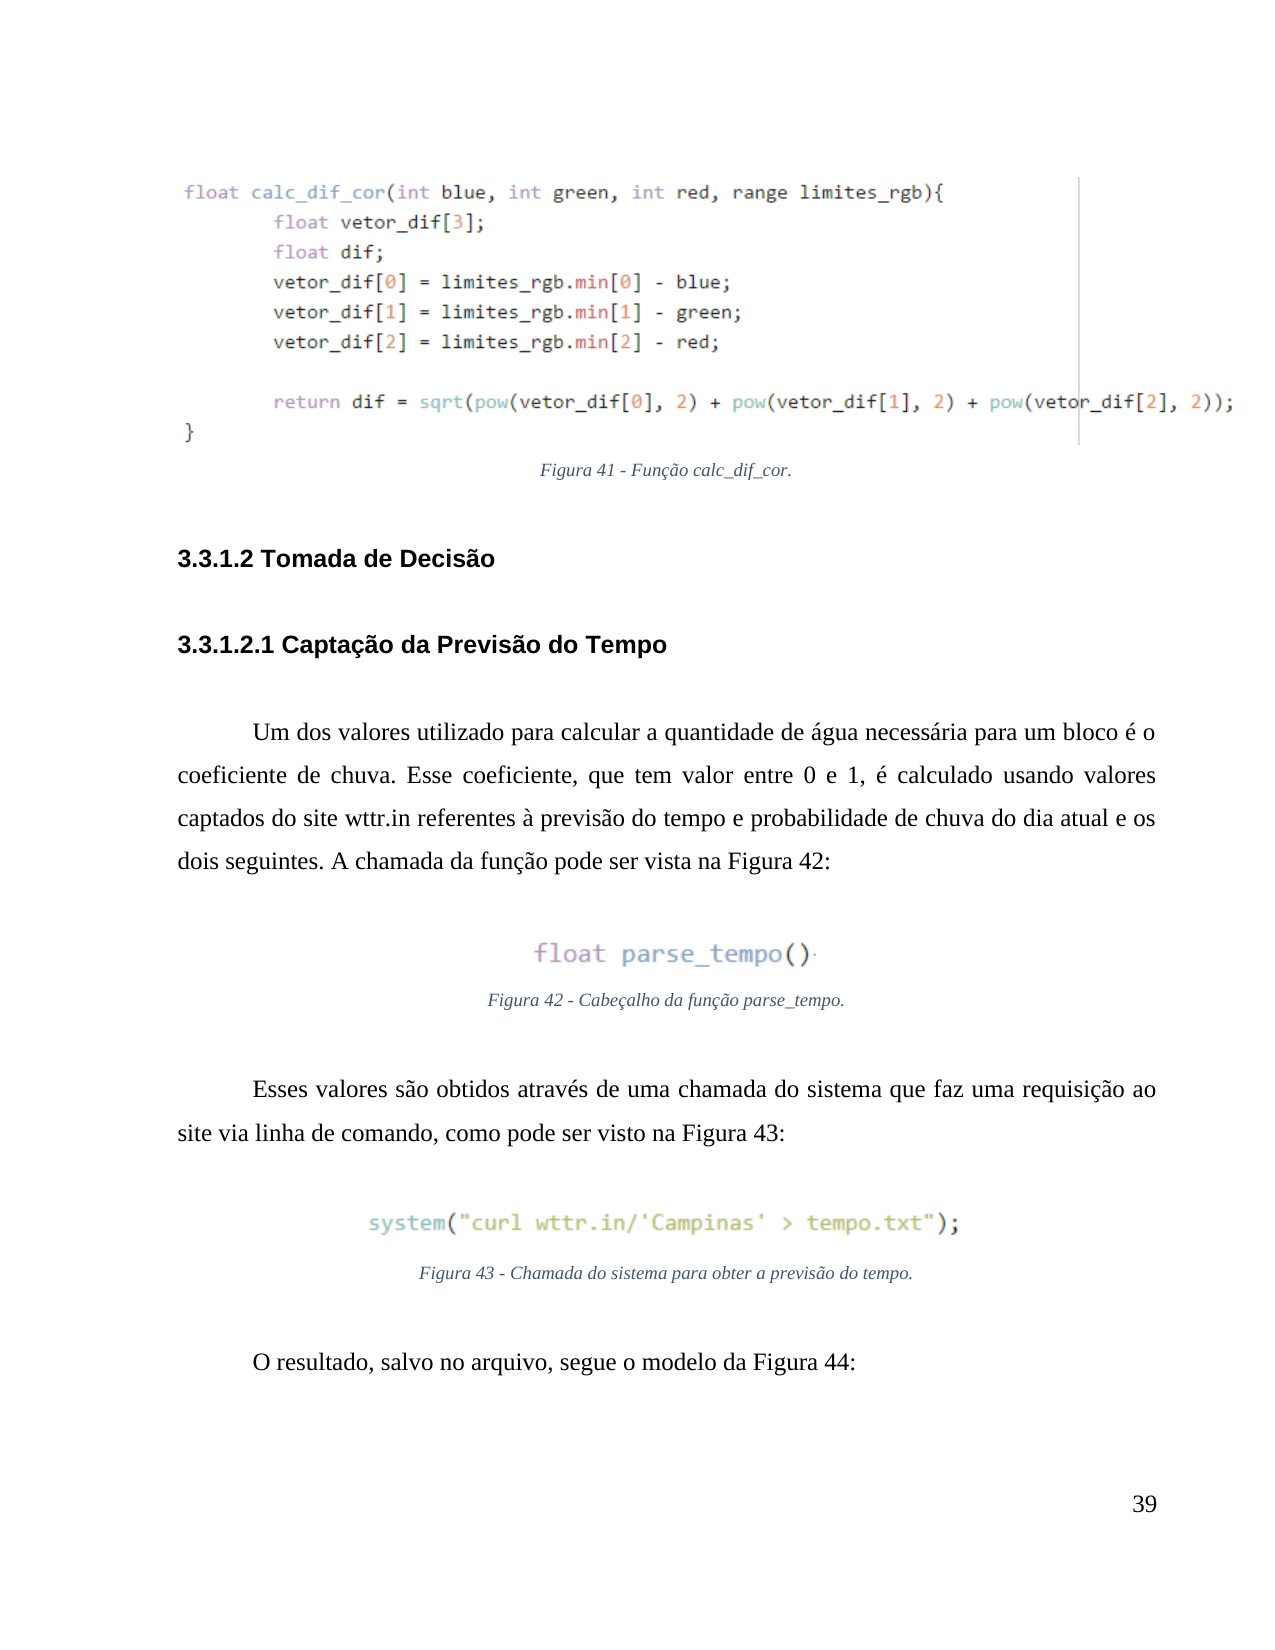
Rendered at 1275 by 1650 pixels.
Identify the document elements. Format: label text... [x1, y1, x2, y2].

text O resultado, salvo no arquivo, segue o modelo da Figura 44: [177, 1347, 1157, 1376]
text Esses valores são obtidos através de uma chamada do sistema que faz uma requisição ao site via linha de comando, como pode ser visto na Figura 43: [177, 1074, 1157, 1146]
picture [365, 1203, 969, 1248]
text Um dos valores utilizado para calcular a quantidade de água necessária para um bloco é o coeficiente de chuva. Esse coeficiente, que tem valor entre 0 e 1, é calculado usando valores captados do site wttr.in referentes à previsão do tempo e probabilidade de chuva do dia atual e os dois seguintes. A chamada da função pode ser vista na Figura 42: [177, 717, 1157, 875]
text 3.3.1.2.1 Captação da Previsão do Tempo [177, 631, 1157, 659]
text Figura 43 - Chamada do sistema para obter a previsão do tempo. [177, 1262, 1157, 1283]
picture [177, 177, 1244, 445]
text Figura 41 - Função calc_dif_cor. [177, 459, 1157, 480]
picture [518, 932, 816, 975]
text Figura 42 - Cabeçalho da função parse_tempo. [177, 989, 1157, 1011]
text 3.3.1.2 Tomada de Decisão [177, 544, 1157, 573]
